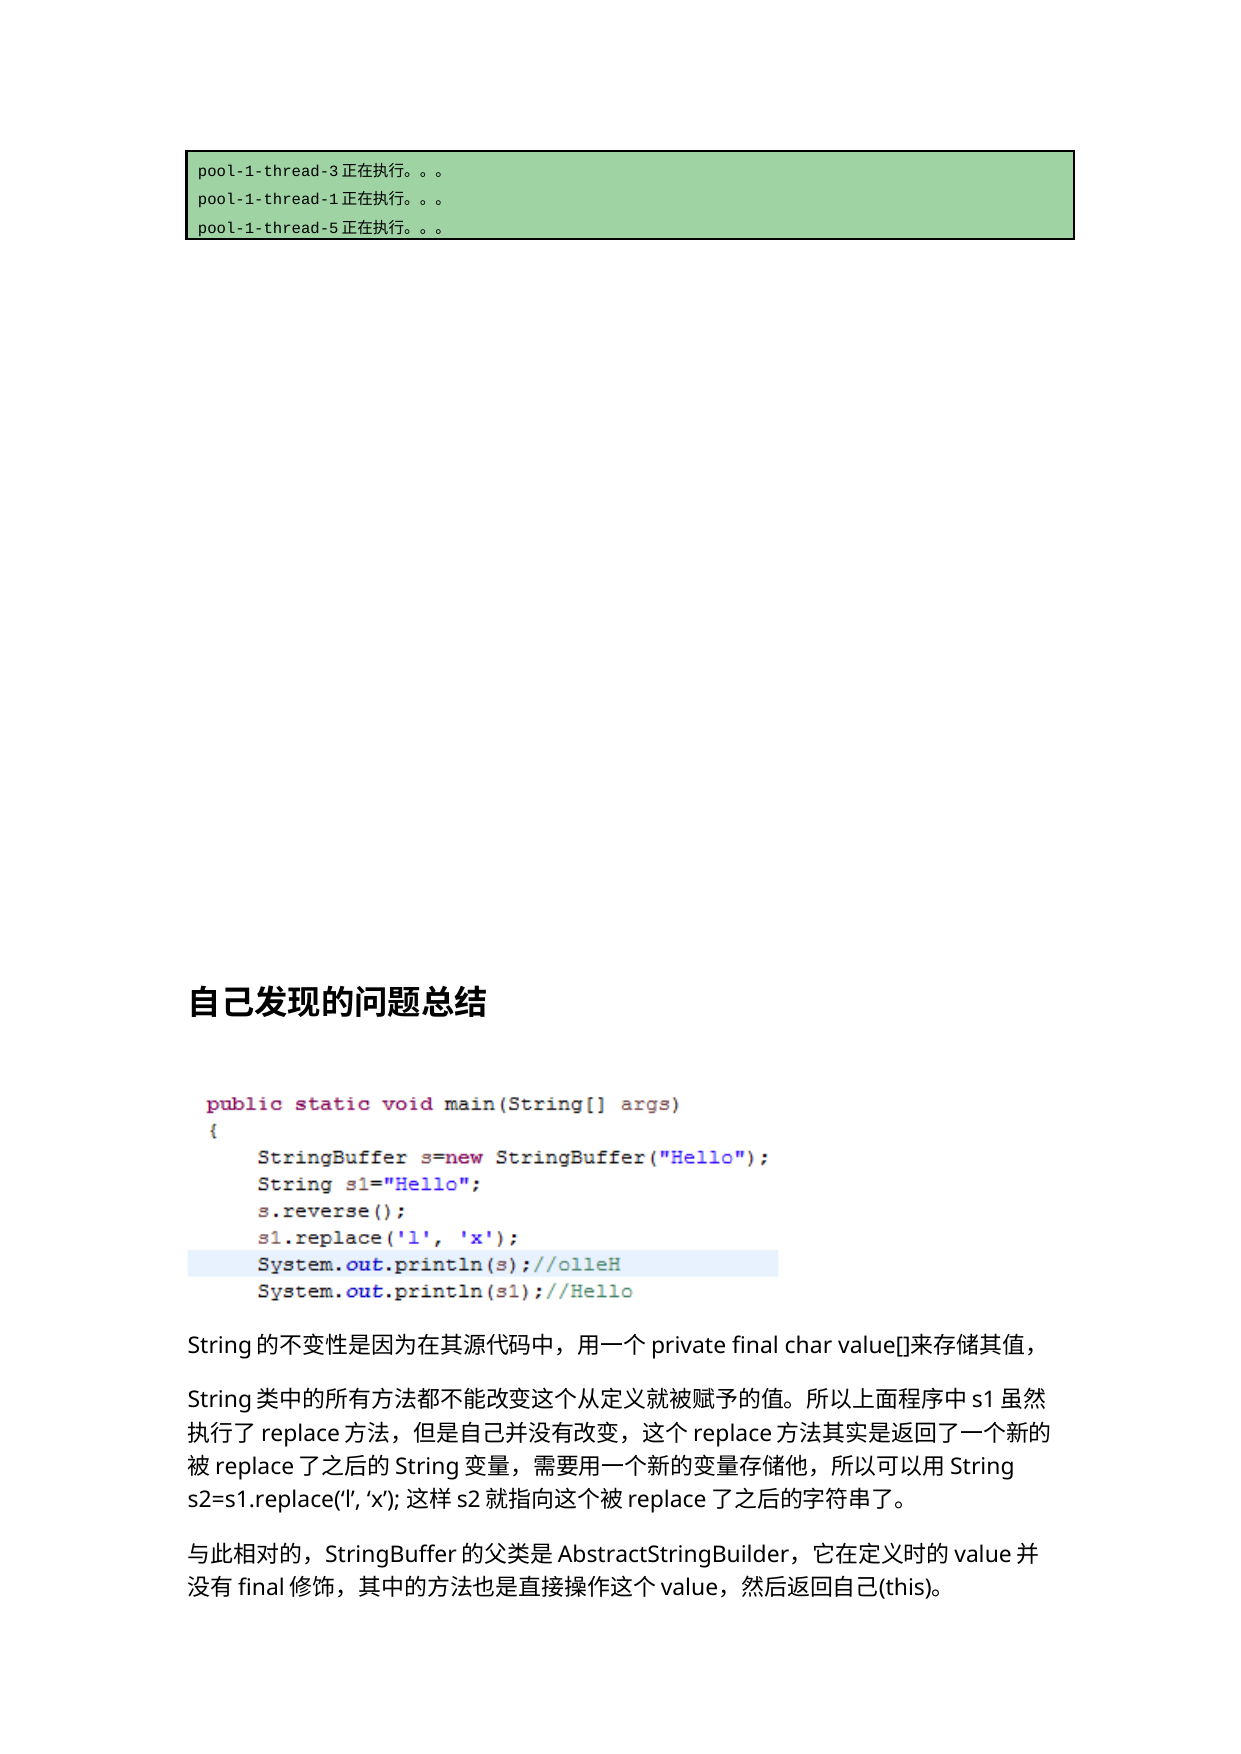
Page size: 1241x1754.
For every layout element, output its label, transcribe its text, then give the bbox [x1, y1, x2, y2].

subtitle 自己发现的问题总结 [187, 976, 1053, 1024]
text String的不变性是因为在其源代码中，用一个private final char value[]来存储其值， [187, 1327, 1053, 1361]
picture [187, 1086, 779, 1307]
text String类中的所有方法都不能改变这个从定义就被赋予的值。所以上面程序中s1虽然执行了replace方法，但是自己并没有改变，这个replace方法其实是返回了一个新的被replace了之后的String变量，需要用一个新的变量存储他，所以可以用String s2=s1.replace(‘l’, ‘x’); 这样s2就指向这个被replace了之后的字符串了。 [187, 1381, 1053, 1515]
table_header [188, 152, 1073, 238]
text 与此相对的，StringBuffer的父类是AbstractStringBuilder，它在定义时的value并没有final修饰，其中的方法也是直接操作这个value，然后返回自己(this)。 [187, 1536, 1053, 1602]
